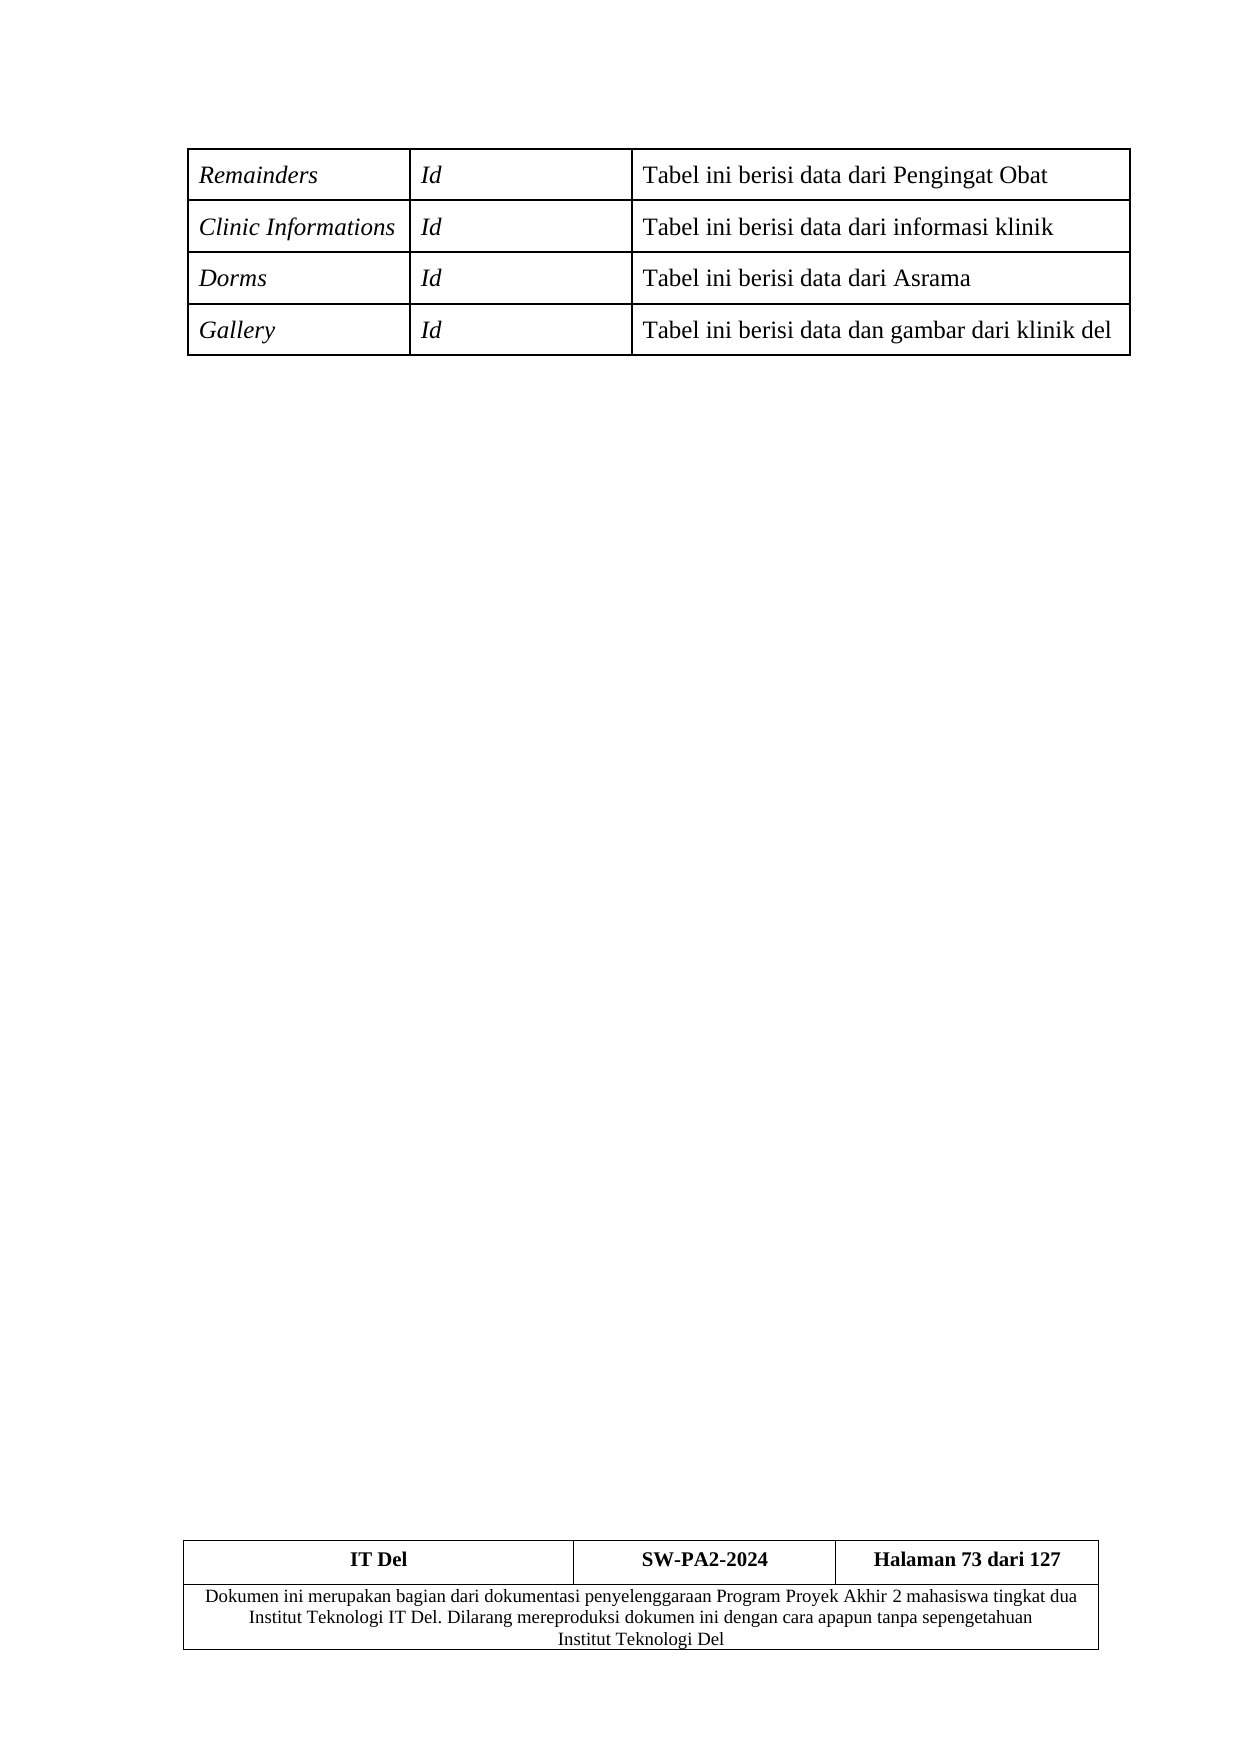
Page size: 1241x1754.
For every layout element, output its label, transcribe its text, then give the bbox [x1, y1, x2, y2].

table_cell Dorms [189, 253, 409, 303]
table_cell Tabel ini berisi data dari Asrama [633, 253, 1129, 303]
table_cell Gallery [189, 305, 409, 354]
table_cell Remainders [189, 150, 409, 199]
table_cell Tabel ini berisi data dari informasi klinik [633, 201, 1129, 251]
table_cell Id [411, 150, 631, 199]
table_cell Clinic Informations [189, 201, 409, 251]
table_cell Id [411, 253, 631, 303]
table_cell Id [411, 201, 631, 251]
table_cell Tabel ini berisi data dari Pengingat Obat [633, 150, 1129, 199]
table_cell Id [411, 305, 631, 354]
table_cell Tabel ini berisi data dan gambar dari klinik del [633, 305, 1129, 354]
